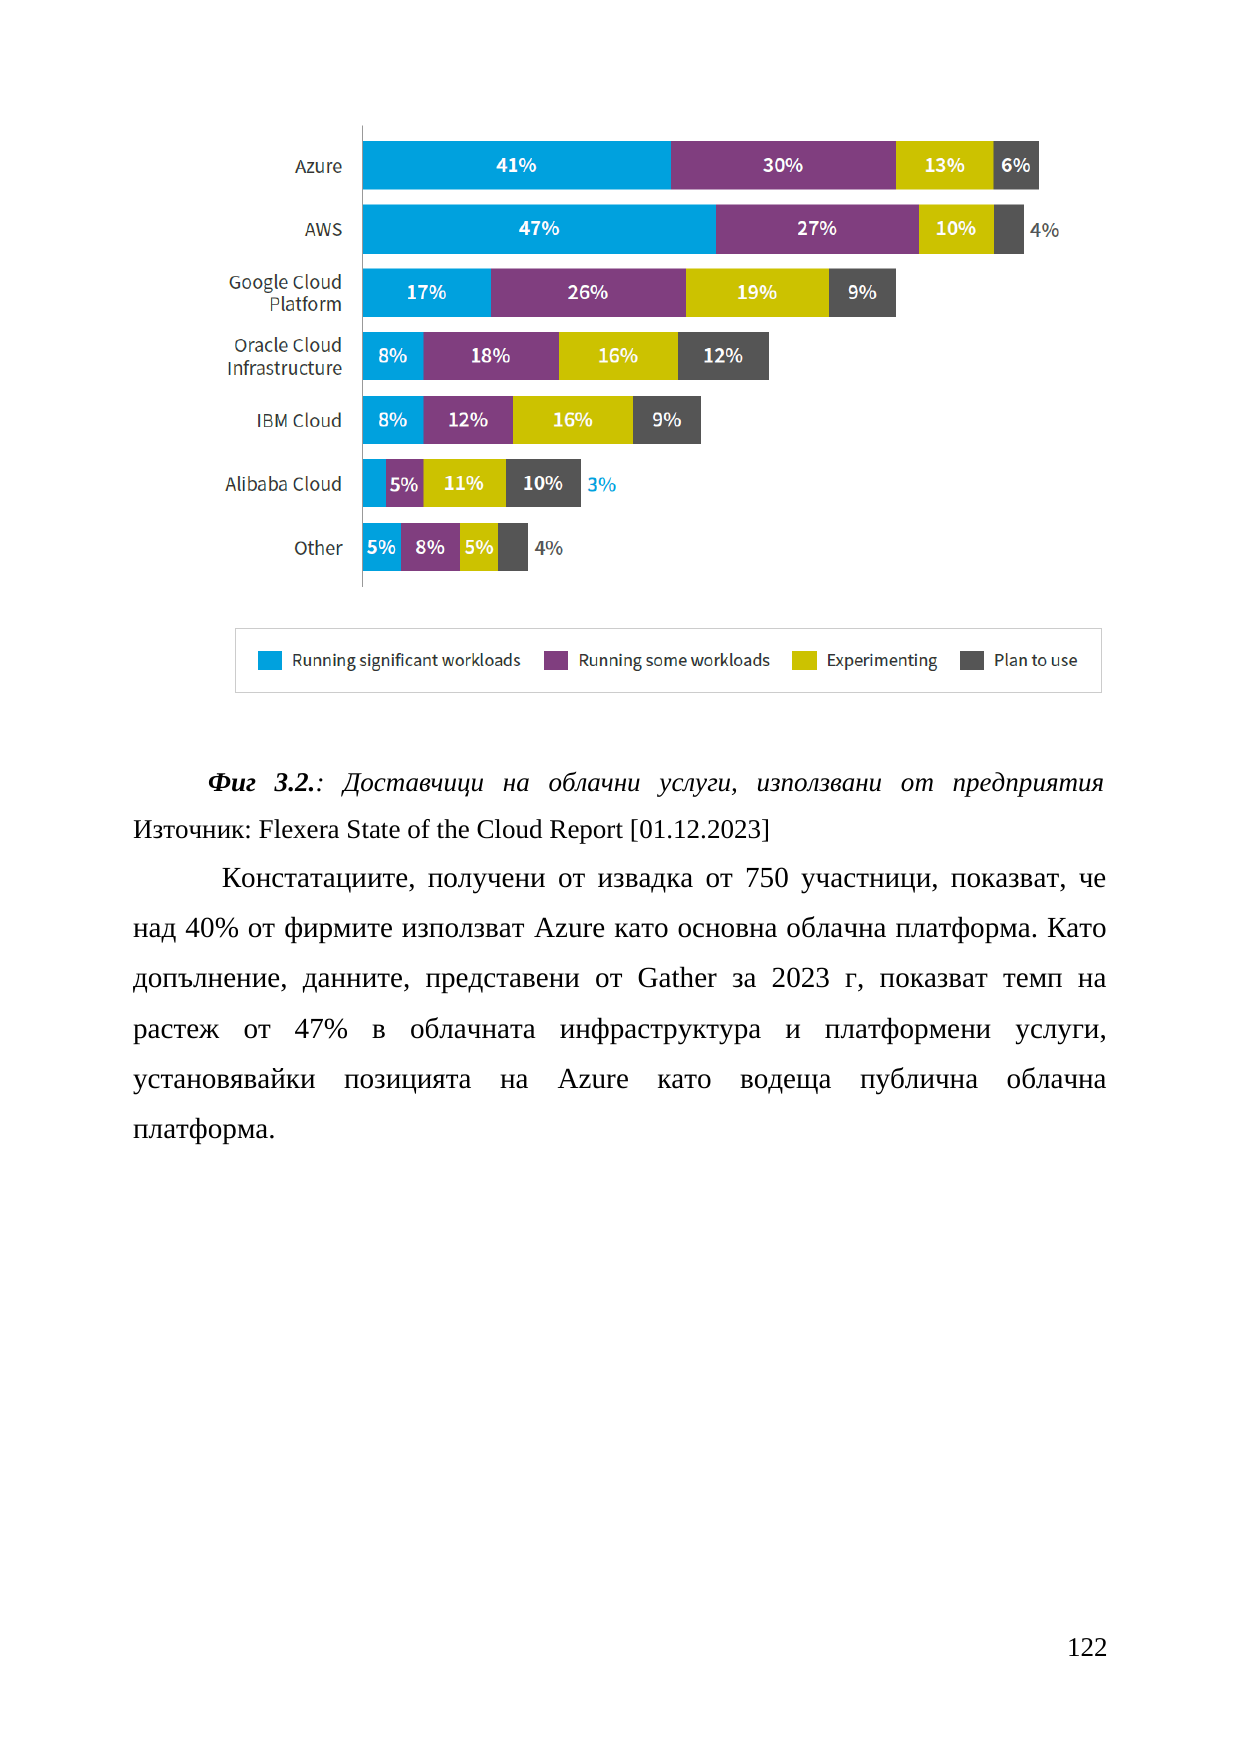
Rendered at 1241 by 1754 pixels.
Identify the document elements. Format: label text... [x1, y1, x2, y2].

text Констатациите, получени от извадка от 750 участници, показват, че над 40% от фирмите използват Azure като основна облачна платформа. Като допълнение, данните, представени от Gather за 2023 г, показват темп на растеж от 47% в облачната инфраструктура и платформени услуги, установявайки позицията на Azure като водеща публична облачна платформа. [133, 860, 1107, 1145]
picture [221, 118, 1108, 700]
text Фиг 3.2.: Доставчици на облачни услуги, използвани от предприятия Източник: Flexera State of the Cloud Report [01.12.2023] [133, 767, 1107, 844]
